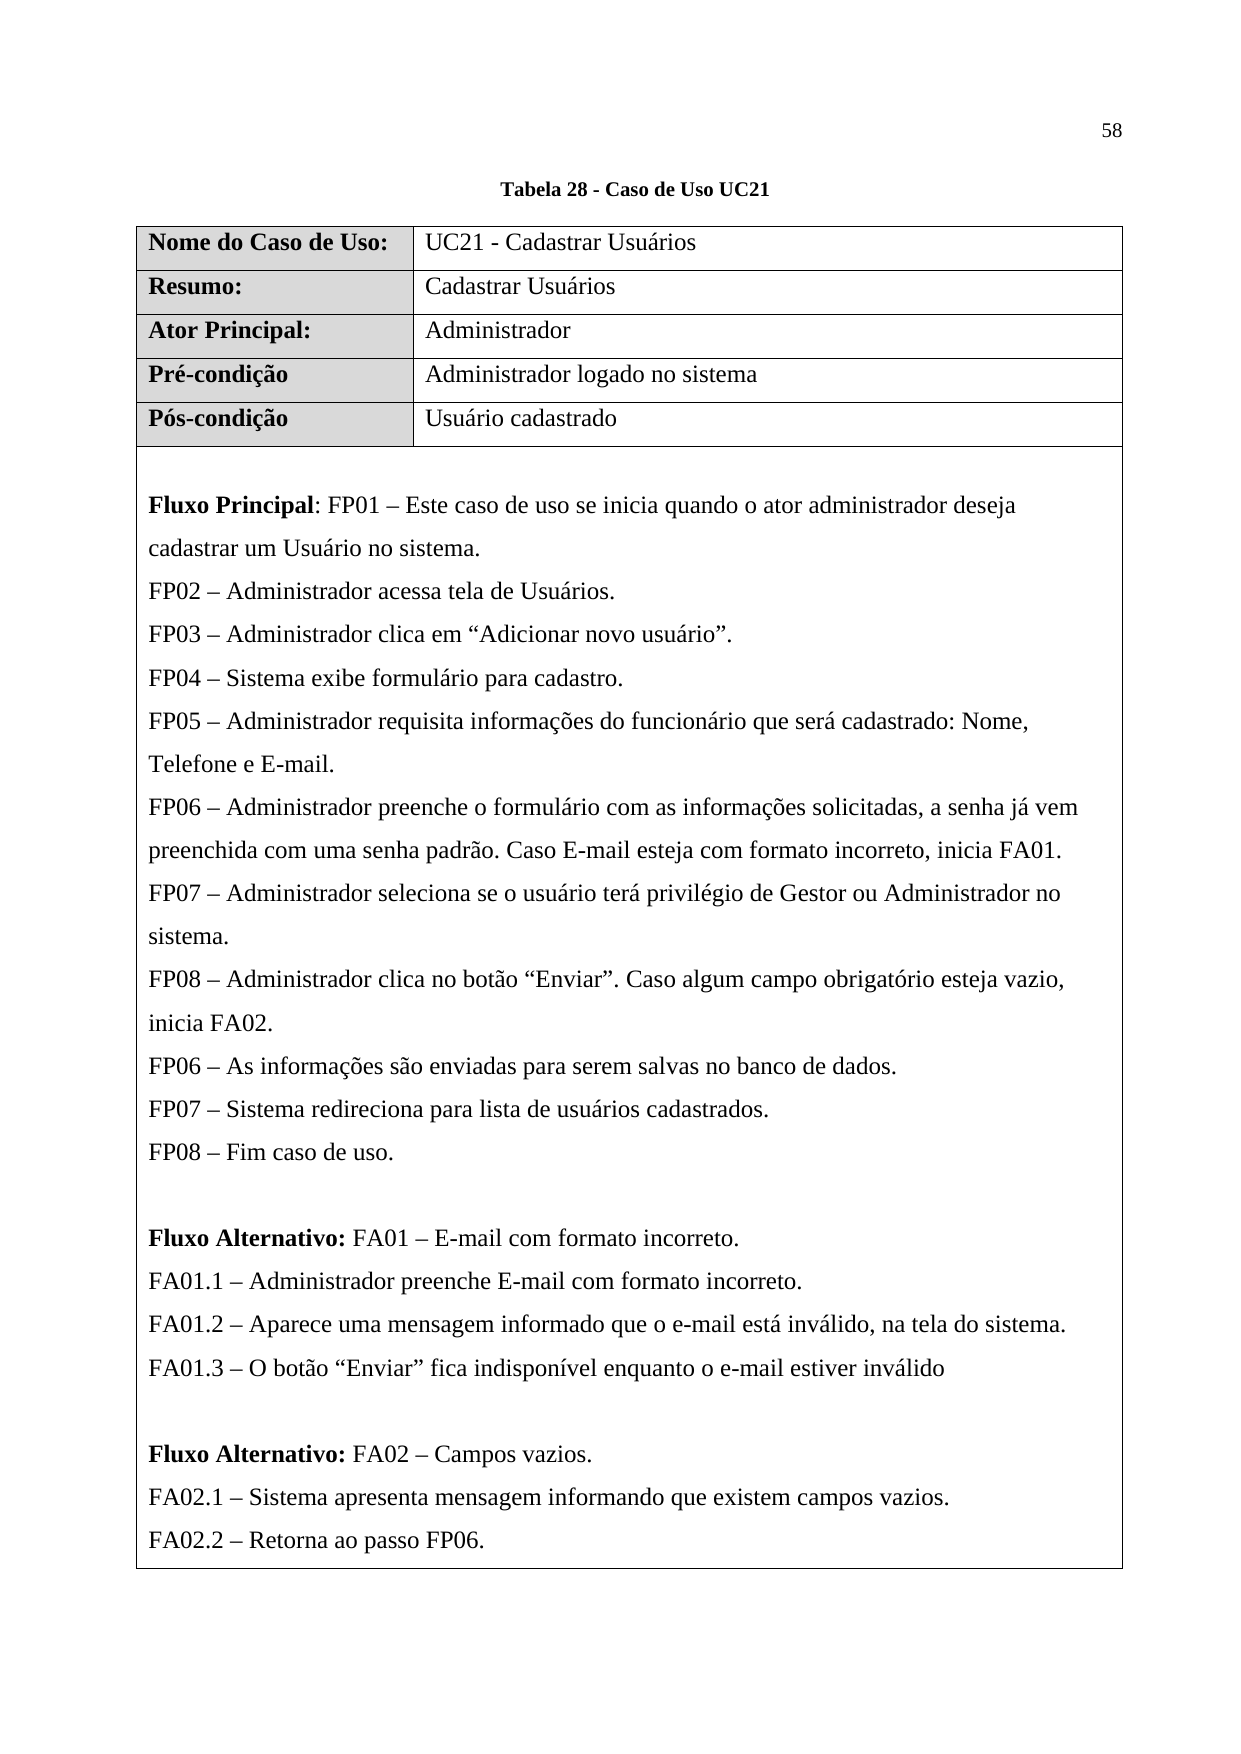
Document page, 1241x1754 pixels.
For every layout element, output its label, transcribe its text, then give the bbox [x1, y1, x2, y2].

table_cell Resumo: [137, 271, 413, 314]
table_cell Ator Principal: [137, 315, 413, 358]
table_cell Cadastrar Usuários [414, 271, 1122, 314]
table_header Nome do Caso de Uso: [137, 227, 413, 270]
table_cell Usuário cadastrado [414, 403, 1122, 446]
table_cell Fluxo Principal: FP01 – Este caso de uso se inicia quando o ator administrador deseja cadastrar um Usuário no sistema. FP02 – Administrador acessa tela de Usuários. FP03 – Administrador clica em “Adicionar novo usuário”. FP04 – Sistema exibe formulário para cadastro. FP05 – Administrador requisita informações do funcionário que será cadastrado: Nome, Telefone e E-mail. FP06 – Administrador preenche o formulário com as informações solicitadas, a senha já vem preenchida com uma senha padrão. Caso E-mail esteja com formato incorreto, inicia FA01. FP07 – Administrador seleciona se o usuário terá privilégio de Gestor ou Administrador no sistema. FP08 – Administrador clica no botão “Enviar”. Caso algum campo obrigatório esteja vazio, inicia FA02. FP06 – As informações são enviadas para serem salvas no banco de dados. FP07 – Sistema redireciona para lista de usuários cadastrados. FP08 – Fim caso de uso. Fluxo Alternativo: FA01 – E-mail com formato incorreto. FA01.1 – Administrador preenche E-mail com formato incorreto. FA01.2 – Aparece uma mensagem informado que o e-mail está inválido, na tela do sistema. FA01.3 – O botão “Enviar” fica indisponível enquanto o e-mail estiver inválido Fluxo Alternativo: FA02 – Campos vazios. FA02.1 – Sistema apresenta mensagem informando que existem campos vazios. FA02.2 – Retorna ao passo FP06. [137, 447, 1122, 1568]
table_header UC21 - Cadastrar Usuários [414, 227, 1122, 270]
table_cell Pós-condição [137, 403, 413, 446]
table_cell Pré-condição [137, 359, 413, 402]
table_cell Administrador logado no sistema [414, 359, 1122, 402]
table_cell Administrador [414, 315, 1122, 358]
